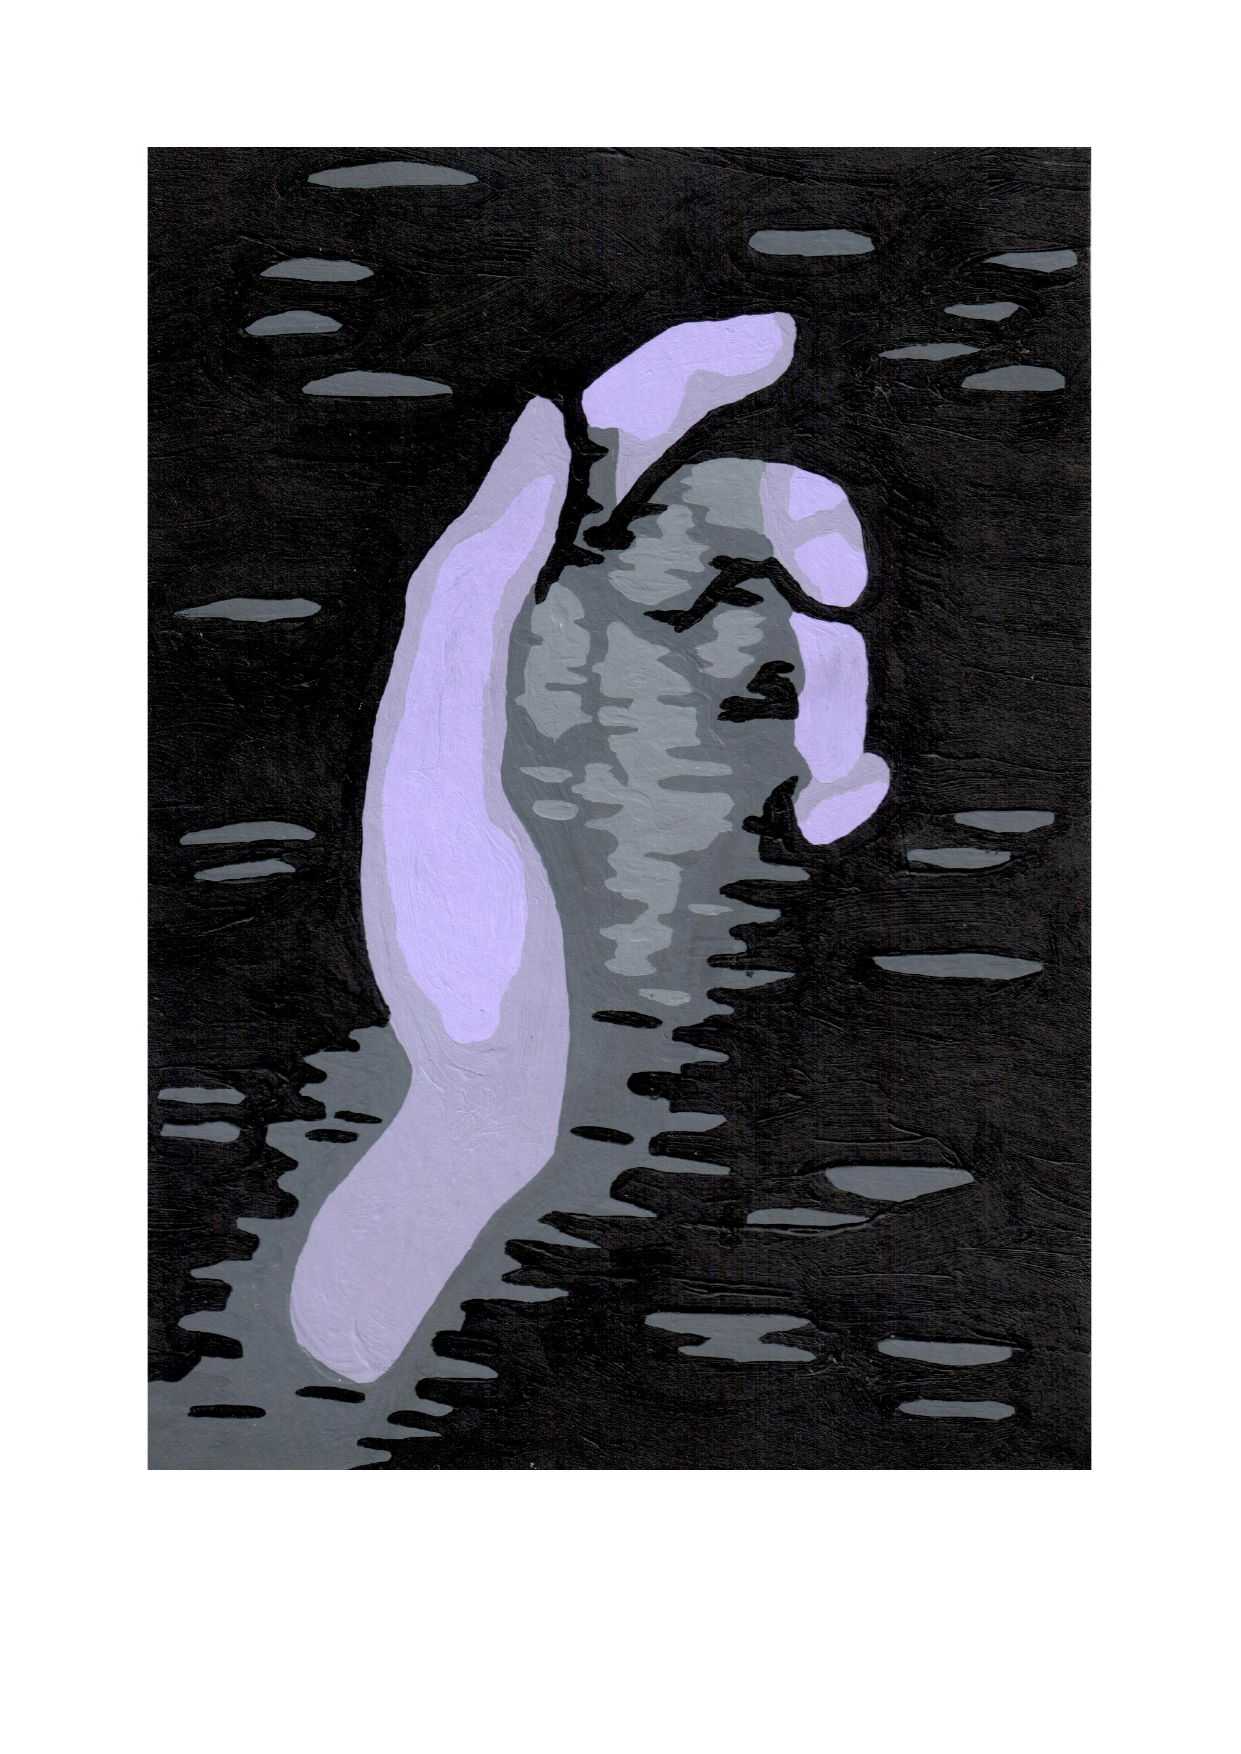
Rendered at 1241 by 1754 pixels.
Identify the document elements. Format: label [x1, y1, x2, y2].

picture [147, 147, 1092, 1470]
